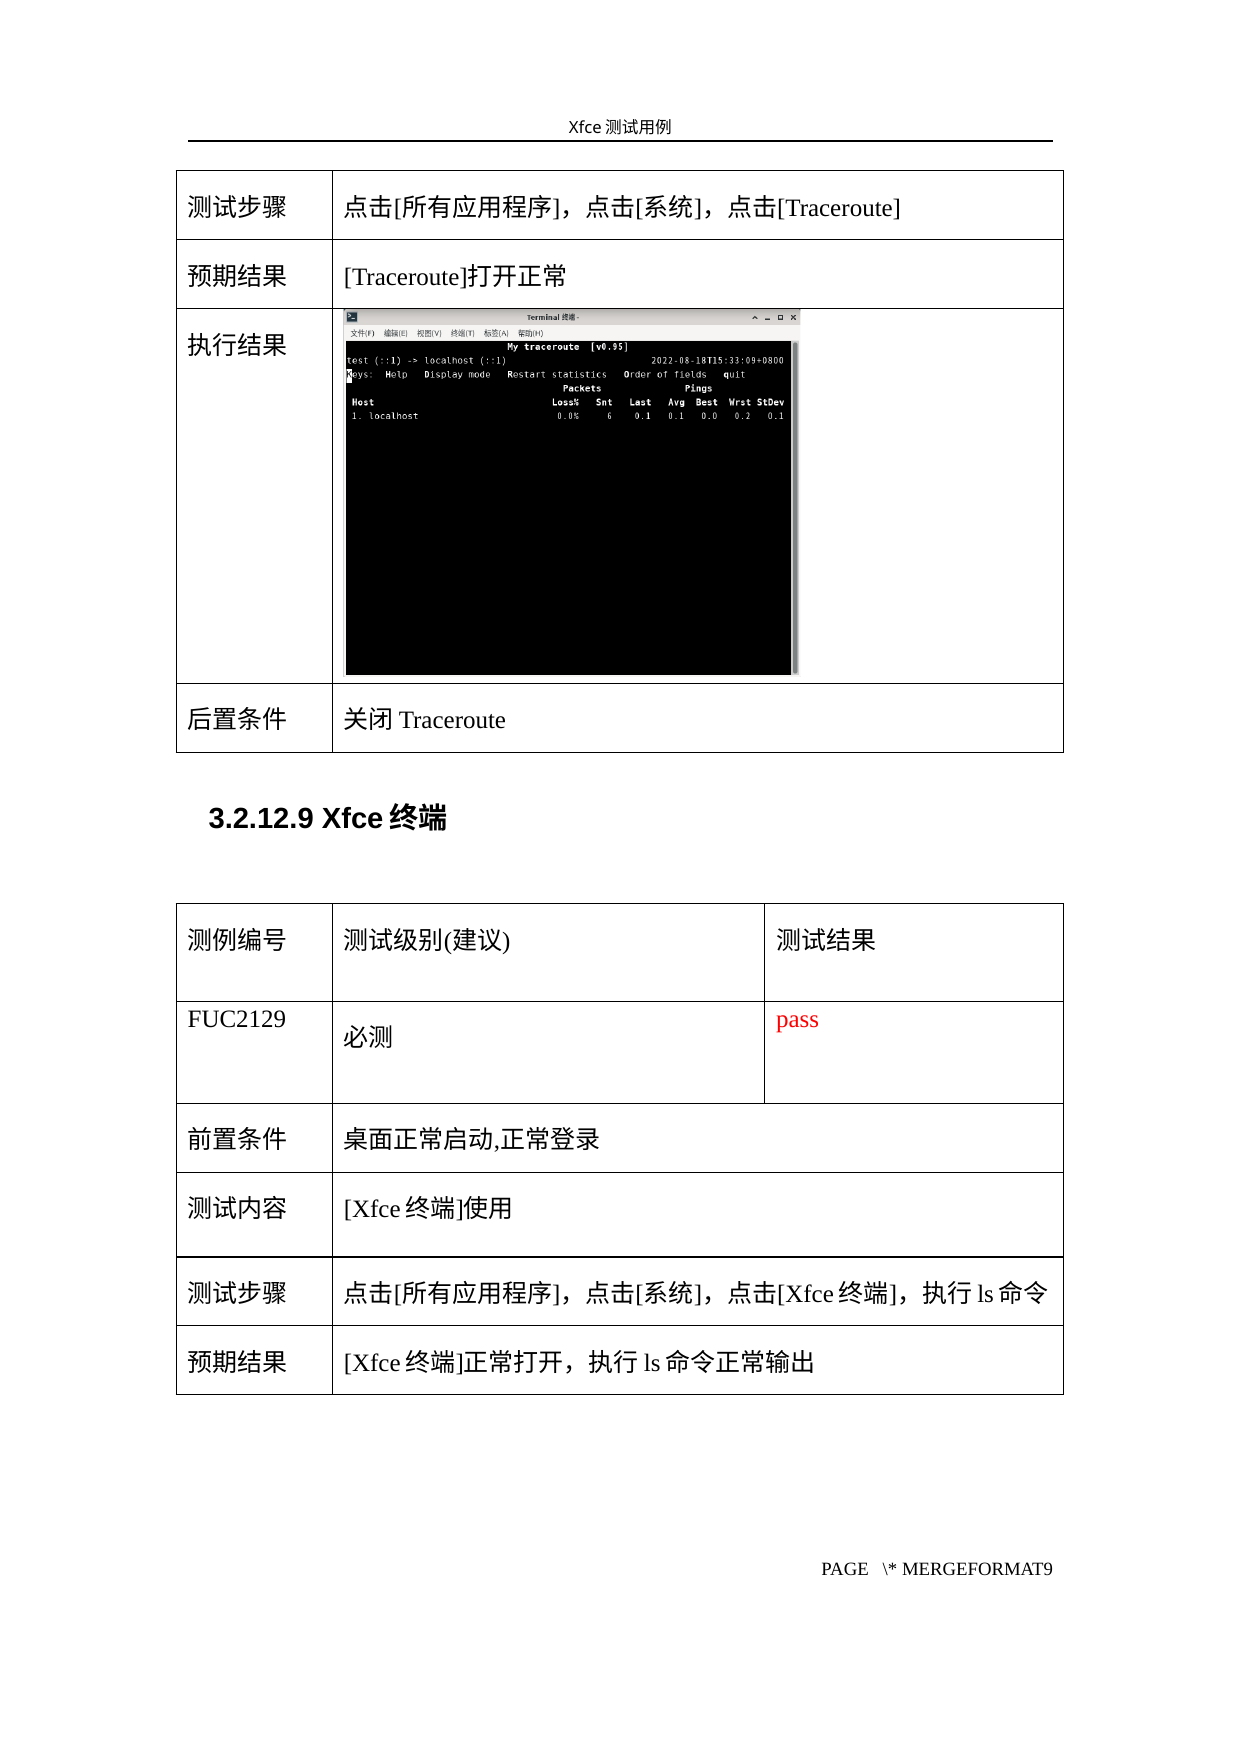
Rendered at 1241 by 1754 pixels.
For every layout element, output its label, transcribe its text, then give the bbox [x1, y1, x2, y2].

table_header 测试级别(建议) [333, 904, 764, 1001]
table_cell FUC2129 [177, 1002, 332, 1103]
table_cell 预期结果 [177, 1326, 332, 1394]
table_header 测例编号 [177, 904, 332, 1001]
table_cell 测试步骤 [177, 171, 332, 239]
table_cell 点击[所有应用程序]，点击[系统]，点击[Xfce终端]，执行ls命令 [333, 1258, 1063, 1325]
table_cell 点击[所有应用程序]，点击[系统]，点击[Traceroute] [333, 171, 1063, 239]
table_cell [Xfce终端]使用 [333, 1173, 1063, 1256]
table_cell pass [765, 1002, 1063, 1103]
subtitle 3.2.12.9 Xfce终端 [187, 782, 1053, 850]
table_cell 关闭Traceroute [333, 684, 1063, 752]
table_cell [333, 309, 1063, 683]
table_cell 桌面正常启动,正常登录 [333, 1104, 1063, 1172]
table_cell 预期结果 [177, 240, 332, 308]
table_cell 后置条件 [177, 684, 332, 752]
table_cell 测试步骤 [177, 1258, 332, 1325]
table_header 测试结果 [765, 904, 1063, 1001]
picture [343, 309, 801, 677]
table_cell [Traceroute]打开正常 [333, 240, 1063, 308]
table_cell 执行结果 [177, 309, 332, 683]
table_cell [Xfce终端]正常打开，执行ls命令正常输出 [333, 1326, 1063, 1394]
table_cell 必测 [333, 1002, 764, 1103]
table_cell 前置条件 [177, 1104, 332, 1172]
table_cell 测试内容 [177, 1173, 332, 1256]
